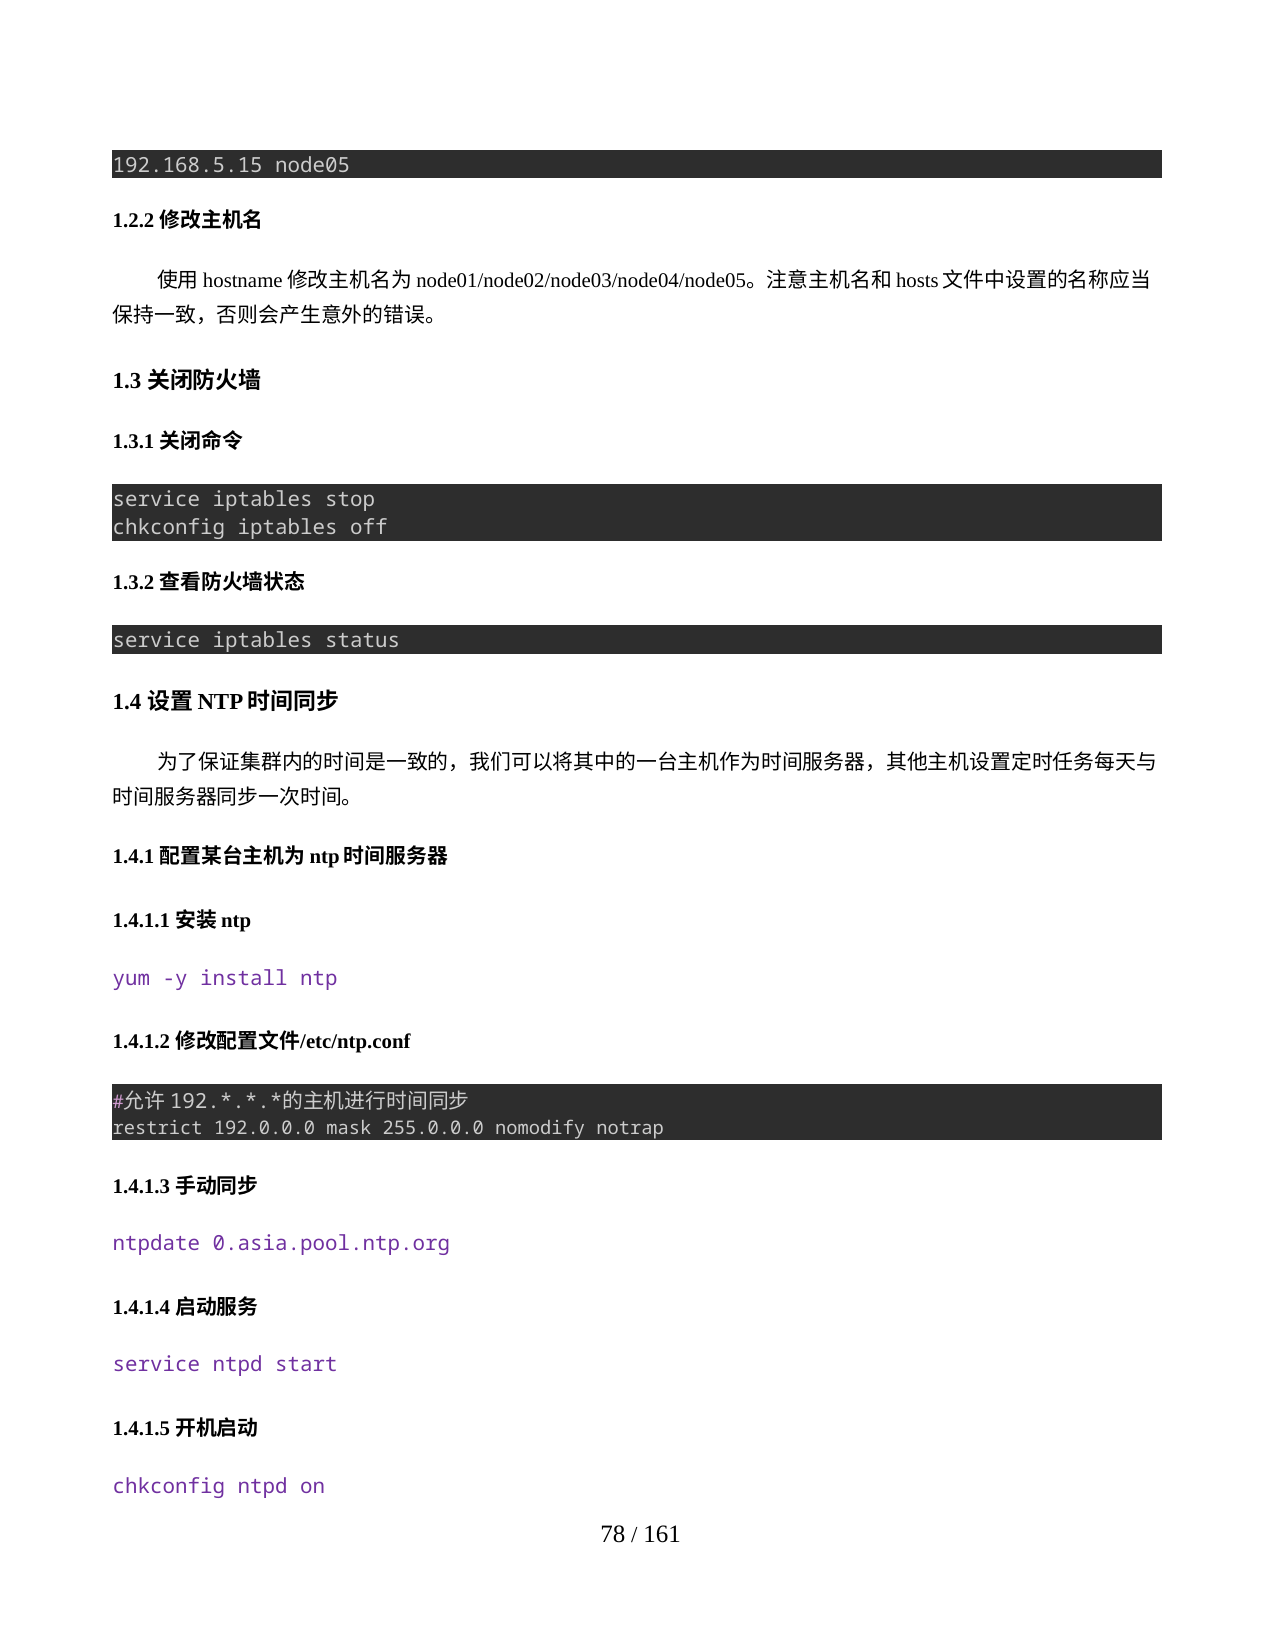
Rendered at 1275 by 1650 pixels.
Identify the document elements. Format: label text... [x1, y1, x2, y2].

subtitle 1.3.1 关闭命令 [112, 424, 1162, 454]
text ntpdate 0.asia.pool.ntp.org [112, 1228, 1162, 1257]
subtitle 1.4.1.4 启动服务 [112, 1290, 1162, 1320]
text 使用hostname修改主机名为node01/node02/node03/node04/node05。注意主机名和hosts文件中设置的名称应当保持一致，否则会产生意外的错误。 [112, 263, 1162, 328]
text service iptables stop [112, 484, 1162, 512]
text 为了保证集群内的时间是一致的，我们可以将其中的一台主机作为时间服务器，其他主机设置定时任务每天与时间服务器同步一次时间。 [112, 745, 1162, 810]
subtitle 1.4.1.5 开机启动 [112, 1411, 1162, 1442]
subtitle 1.4.1 配置某台主机为ntp时间服务器 [112, 840, 1162, 870]
subtitle 1.3 关闭防火墙 [112, 362, 1162, 395]
text yum -y install ntp [112, 963, 1162, 991]
subtitle 1.3.2 查看防火墙状态 [112, 566, 1162, 596]
subtitle 1.4.1.2 修改配置文件/etc/ntp.conf [112, 1025, 1162, 1055]
subtitle 1.4.1.1 安装ntp [112, 903, 1162, 934]
text chkconfig iptables off [112, 512, 1162, 541]
text #允许192.*.*.*的主机进行时间同步 [112, 1084, 1162, 1114]
text service ntpd start [112, 1349, 1162, 1378]
subtitle 1.4.1.3 手动同步 [112, 1169, 1162, 1199]
text 192.168.5.15 node05 [112, 150, 1162, 178]
text restrict 192.0.0.0 mask 255.0.0.0 nomodify notrap [112, 1114, 1162, 1140]
text service iptables status [112, 625, 1162, 654]
subtitle 1.4 设置NTP时间同步 [112, 683, 1162, 716]
subtitle 1.2.2 修改主机名 [112, 203, 1162, 234]
text chkconfig ntpd on [112, 1471, 1162, 1499]
